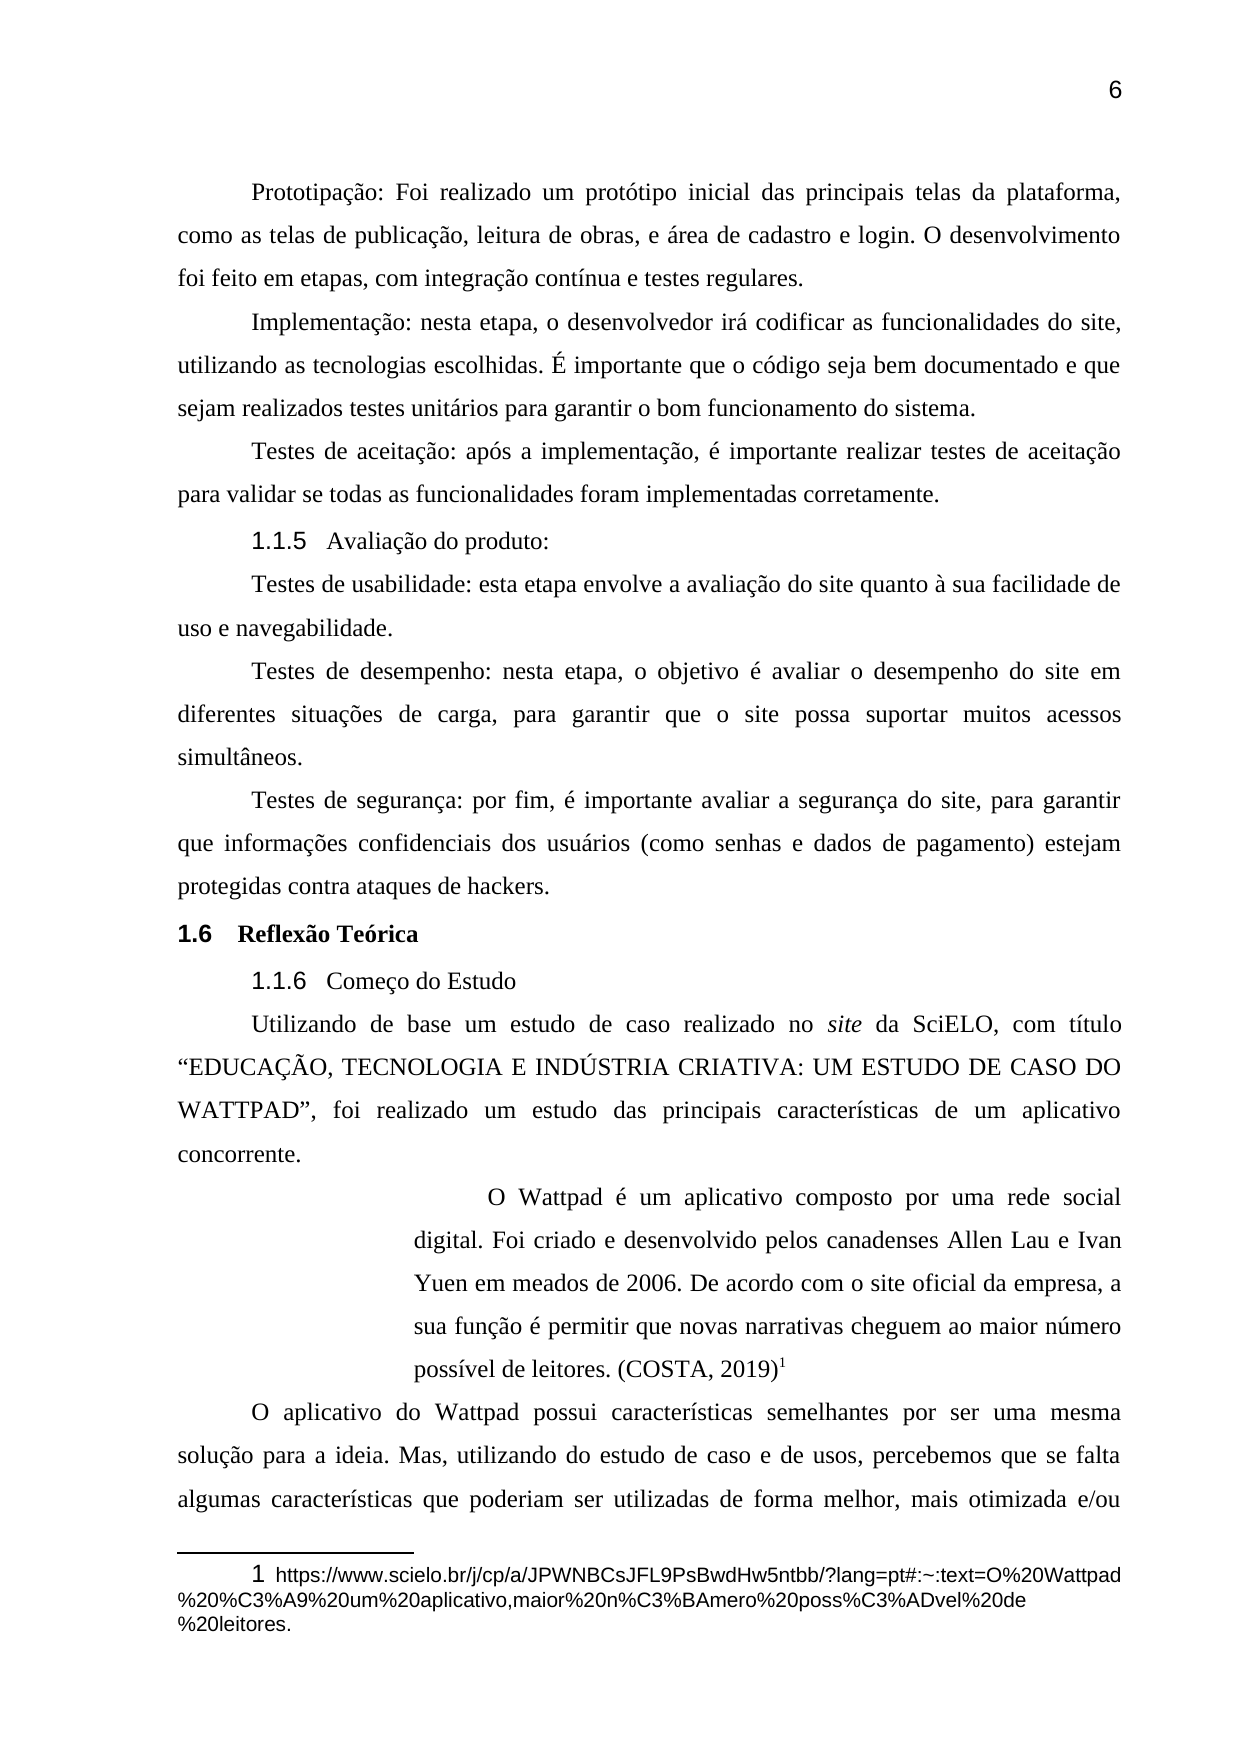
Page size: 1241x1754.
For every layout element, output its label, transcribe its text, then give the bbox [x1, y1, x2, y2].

text Testes de usabilidade: esta etapa envolve a avaliação do site quanto à sua facilidade de uso e navegabilidade. [177, 569, 1122, 641]
text Utilizando de base um estudo de caso realizado no site da SciELO, com título “EDUCAÇÃO, TECNOLOGIA E INDÚSTRIA CRIATIVA: UM ESTUDO DE CASO DO WATTPAD”, foi realizado um estudo das principais características de um aplicativo concorrente. [177, 1009, 1122, 1167]
text O Wattpad é um aplicativo composto por uma rede social digital. Foi criado e desenvolvido pelos canadenses Allen Lau e Ivan Yuen em meados de 2006. De acordo com o site oficial da empresa, a sua função é permitir que novas narrativas cheguem ao maior número possível de leitores. (COSTA, 2019) [413, 1182, 1122, 1383]
text Testes de segurança: por fim, é importante avaliar a segurança do site, para garantir que informações confidenciais dos usuários (como senhas e dados de pagamento) estejam protegidas contra ataques de hackers. [177, 785, 1122, 900]
subtitle Avaliação do produto: [251, 526, 1122, 555]
text Testes de desempenho: nesta etapa, o objetivo é avaliar o desempenho do site em diferentes situações de carga, para garantir que o site possa suportar muitos acessos simultâneos. [177, 656, 1122, 771]
text Testes de aceitação: após a implementação, é importante realizar testes de aceitação para validar se todas as funcionalidades foram implementadas corretamente. [177, 436, 1122, 508]
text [177, 1397, 1122, 1512]
text Implementação: nesta etapa, o desenvolvedor irá codificar as funcionalidades do site, utilizando as tecnologias escolhidas. É importante que o código seja bem documentado e que sejam realizados testes unitários para garantir o bom funcionamento do sistema. [177, 307, 1122, 422]
text Prototipação: Foi realizado um protótipo inicial das principais telas da plataforma, como as telas de publicação, leitura de obras, e área de cadastro e login. O desenvolvimento foi feito em etapas, com integração contínua e testes regulares. [177, 177, 1122, 292]
subtitle Começo do Estudo [251, 966, 1122, 995]
subtitle Reflexão Teórica [177, 919, 1122, 948]
